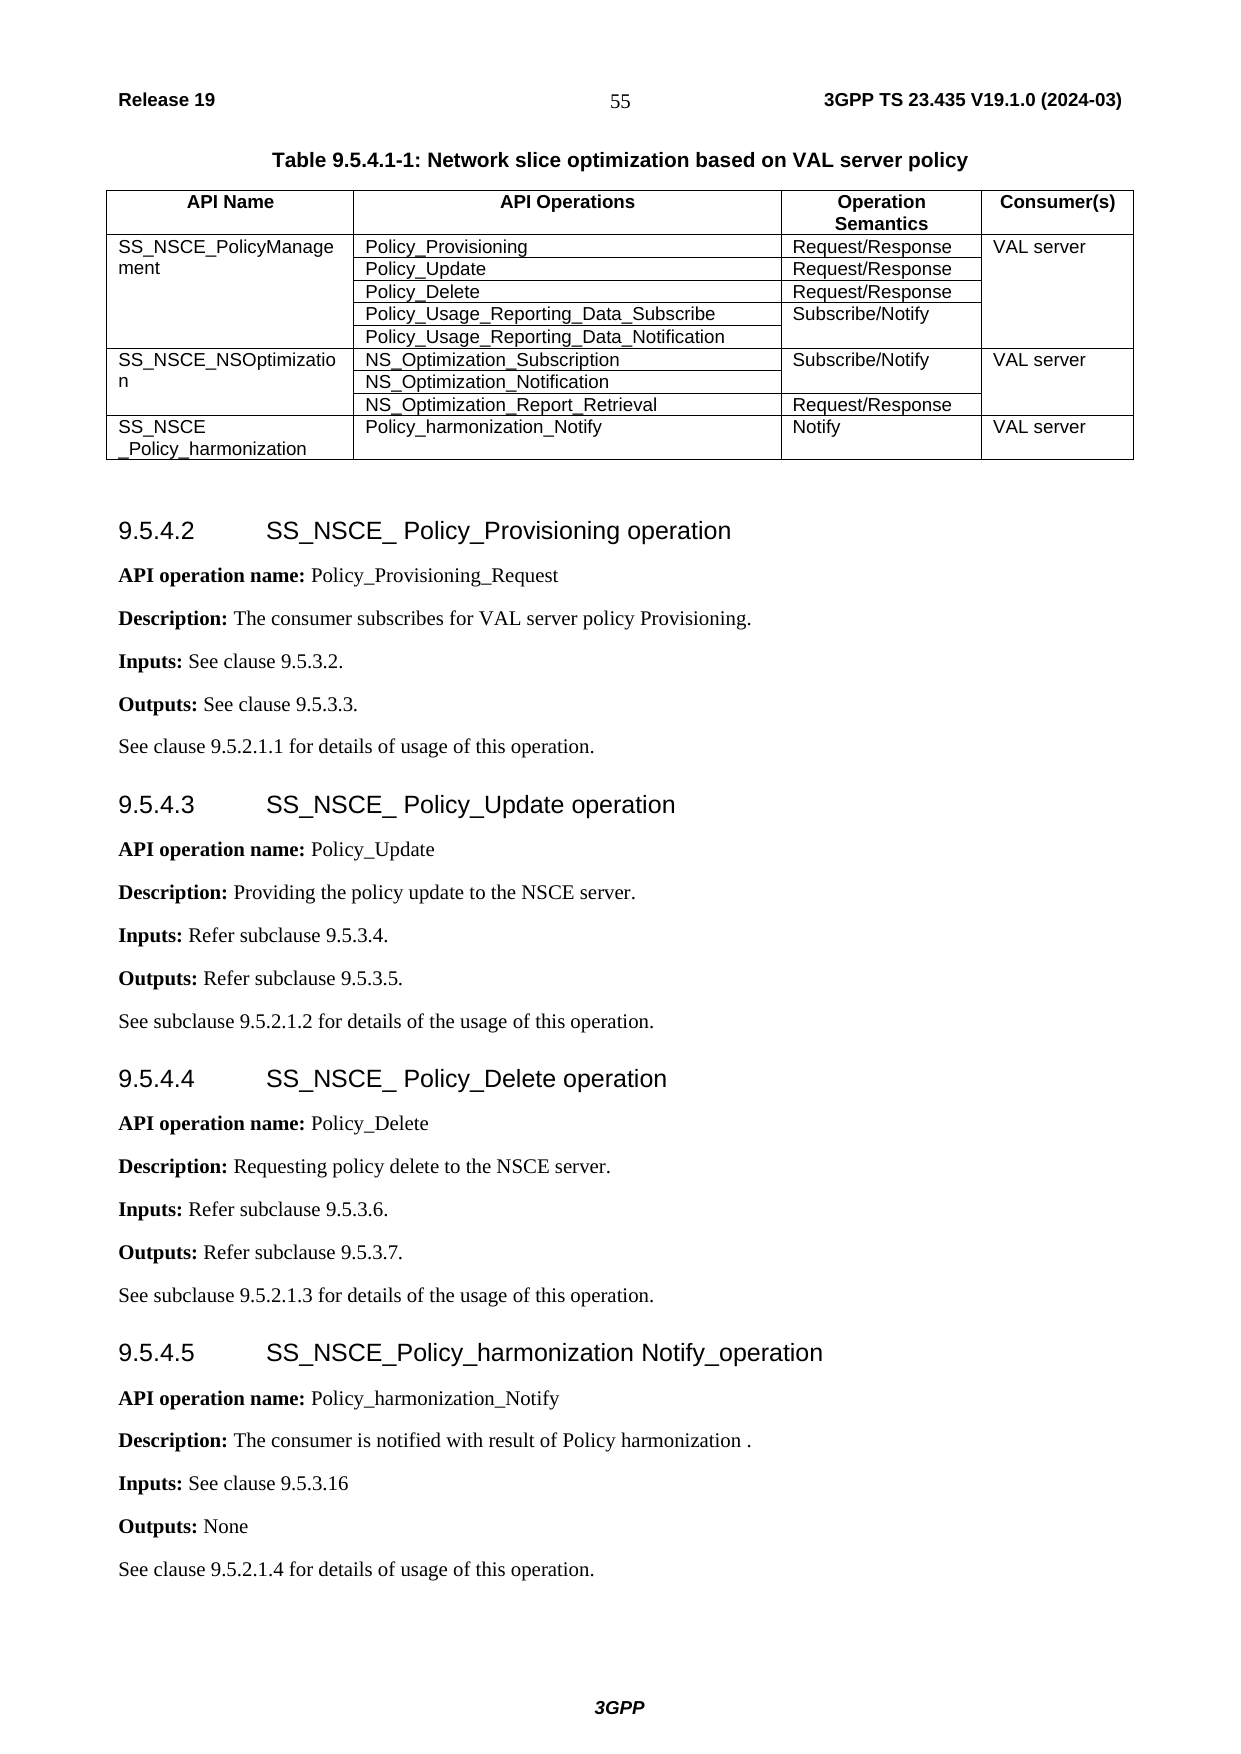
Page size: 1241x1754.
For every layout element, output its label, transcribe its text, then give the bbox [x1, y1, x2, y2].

text Inputs: See clause 9.5.3.16 [118, 1471, 1122, 1495]
text See clause 9.5.2.1.1 for details of usage of this operation. [118, 734, 1122, 758]
subtitle 9.5.4.5 SS_NSCE_Policy_harmonization Notify_operation [118, 1338, 1122, 1367]
text Outputs: Refer subclause 9.5.3.7. [118, 1240, 1122, 1264]
text Inputs: Refer subclause 9.5.3.4. [118, 923, 1122, 947]
subtitle 9.5.4.2 SS_NSCE_ Policy_Provisioning operation [118, 516, 1122, 544]
text Description: The consumer is notified with result of Policy harmonization . [118, 1428, 1122, 1452]
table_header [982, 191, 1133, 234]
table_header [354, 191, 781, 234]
text Outputs: See clause 9.5.3.3. [118, 692, 1122, 716]
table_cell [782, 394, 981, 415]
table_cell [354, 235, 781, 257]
text See clause 9.5.2.1.4 for details of usage of this operation. [118, 1557, 1122, 1581]
text Description: Requesting policy delete to the NSCE server. [118, 1154, 1122, 1178]
text Inputs: See clause 9.5.3.2. [118, 649, 1122, 673]
subtitle 9.5.4.3 SS_NSCE_ Policy_Update operation [118, 790, 1122, 818]
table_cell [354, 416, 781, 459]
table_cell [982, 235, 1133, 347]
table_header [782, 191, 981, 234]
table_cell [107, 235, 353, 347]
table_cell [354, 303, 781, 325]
text API operation name: Policy_harmonization_Notify [118, 1385, 1122, 1409]
text API operation name: Policy_Provisioning_Request [118, 563, 1122, 587]
text Table 9.5.4.1-1: Network slice optimization based on VAL server policy [118, 147, 1122, 171]
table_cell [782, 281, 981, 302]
text Inputs: Refer subclause 9.5.3.6. [118, 1197, 1122, 1221]
text Description: The consumer subscribes for VAL server policy Provisioning. [118, 606, 1122, 630]
text Outputs: None [118, 1514, 1122, 1538]
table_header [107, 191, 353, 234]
text See subclause 9.5.2.1.3 for details of the usage of this operation. [118, 1283, 1122, 1307]
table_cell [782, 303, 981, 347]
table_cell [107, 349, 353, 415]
text Description: Providing the policy update to the NSCE server. [118, 880, 1122, 904]
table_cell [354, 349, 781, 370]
subtitle 9.5.4.4 SS_NSCE_ Policy_Delete operation [118, 1064, 1122, 1093]
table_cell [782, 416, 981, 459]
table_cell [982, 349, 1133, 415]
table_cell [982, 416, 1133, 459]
text API operation name: Policy_Delete [118, 1111, 1122, 1135]
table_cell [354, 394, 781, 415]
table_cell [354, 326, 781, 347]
text API operation name: Policy_Update [118, 837, 1122, 861]
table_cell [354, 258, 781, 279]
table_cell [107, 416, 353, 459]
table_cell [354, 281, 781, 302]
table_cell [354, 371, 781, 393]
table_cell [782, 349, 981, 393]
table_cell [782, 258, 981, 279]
text Outputs: Refer subclause 9.5.3.5. [118, 966, 1122, 990]
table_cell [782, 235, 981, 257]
text See subclause 9.5.2.1.2 for details of the usage of this operation. [118, 1008, 1122, 1033]
